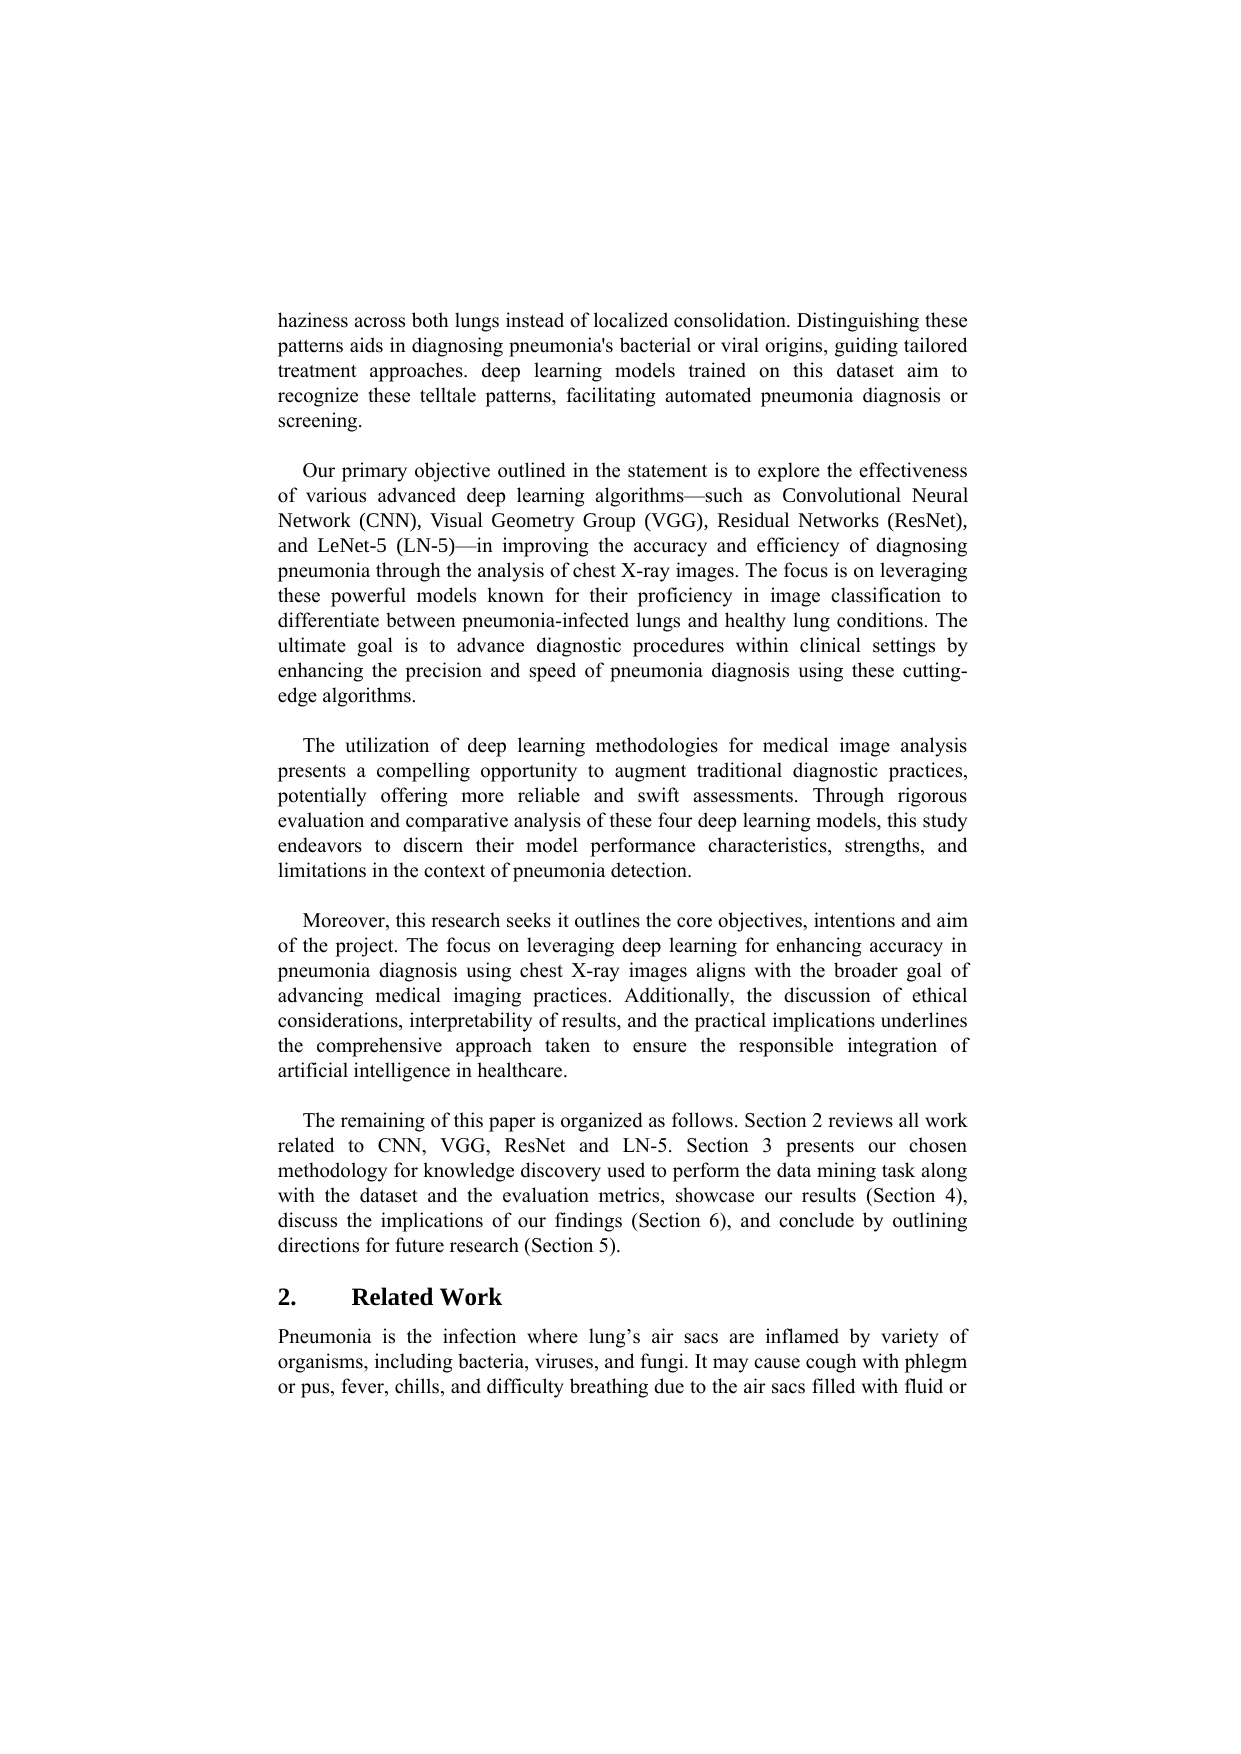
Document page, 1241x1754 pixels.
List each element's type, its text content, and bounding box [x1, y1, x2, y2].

text Moreover, this research seeks it outlines the core objectives, intentions and aim of the project. The focus on leveraging deep learning for enhancing accuracy in pneumonia diagnosis using chest X-ray images aligns with the broader goal of advancing medical imaging practices. Additionally, the discussion of ethical considerations, interpretability of results, and the practical implications underlines the comprehensive approach taken to ensure the responsible integration of artificial intelligence in healthcare. [278, 907, 968, 1082]
text The remaining of this paper is organized as follows. Section 2 reviews all work related to CNN, VGG, ResNet and LN-5. Section 3 presents our chosen methodology for knowledge discovery used to perform the data mining task along with the dataset and the evaluation metrics, showcase our results (Section 4), discuss the implications of our findings (Section 6), and conclude by outlining directions for future research (Section 5). [278, 1107, 968, 1257]
text The utilization of deep learning methodologies for medical image analysis presents a compelling opportunity to augment traditional diagnostic practices, potentially offering more reliable and swift assessments. Through rigorous evaluation and comparative analysis of these four deep learning models, this study endeavors to discern their model performance characteristics, strengths, and limitations in the context of pneumonia detection. [278, 732, 968, 882]
text Our primary objective outlined in the statement is to explore the effectiveness of various advanced deep learning algorithms—such as Convolutional Neural Network (CNN), Visual Geometry Group (VGG), Residual Networks (ResNet), and LeNet-5 (LN-5)—in improving the accuracy and efficiency of diagnosing pneumonia through the analysis of chest X-ray images. The focus is on leveraging these powerful models known for their proficiency in image classification to differentiate between pneumonia-infected lungs and healthy lung conditions. The ultimate goal is to advance diagnostic procedures within clinical settings by enhancing the precision and speed of pneumonia diagnosis using these cutting-edge algorithms. [278, 457, 968, 707]
subtitle 2. Related Work [278, 1282, 968, 1311]
